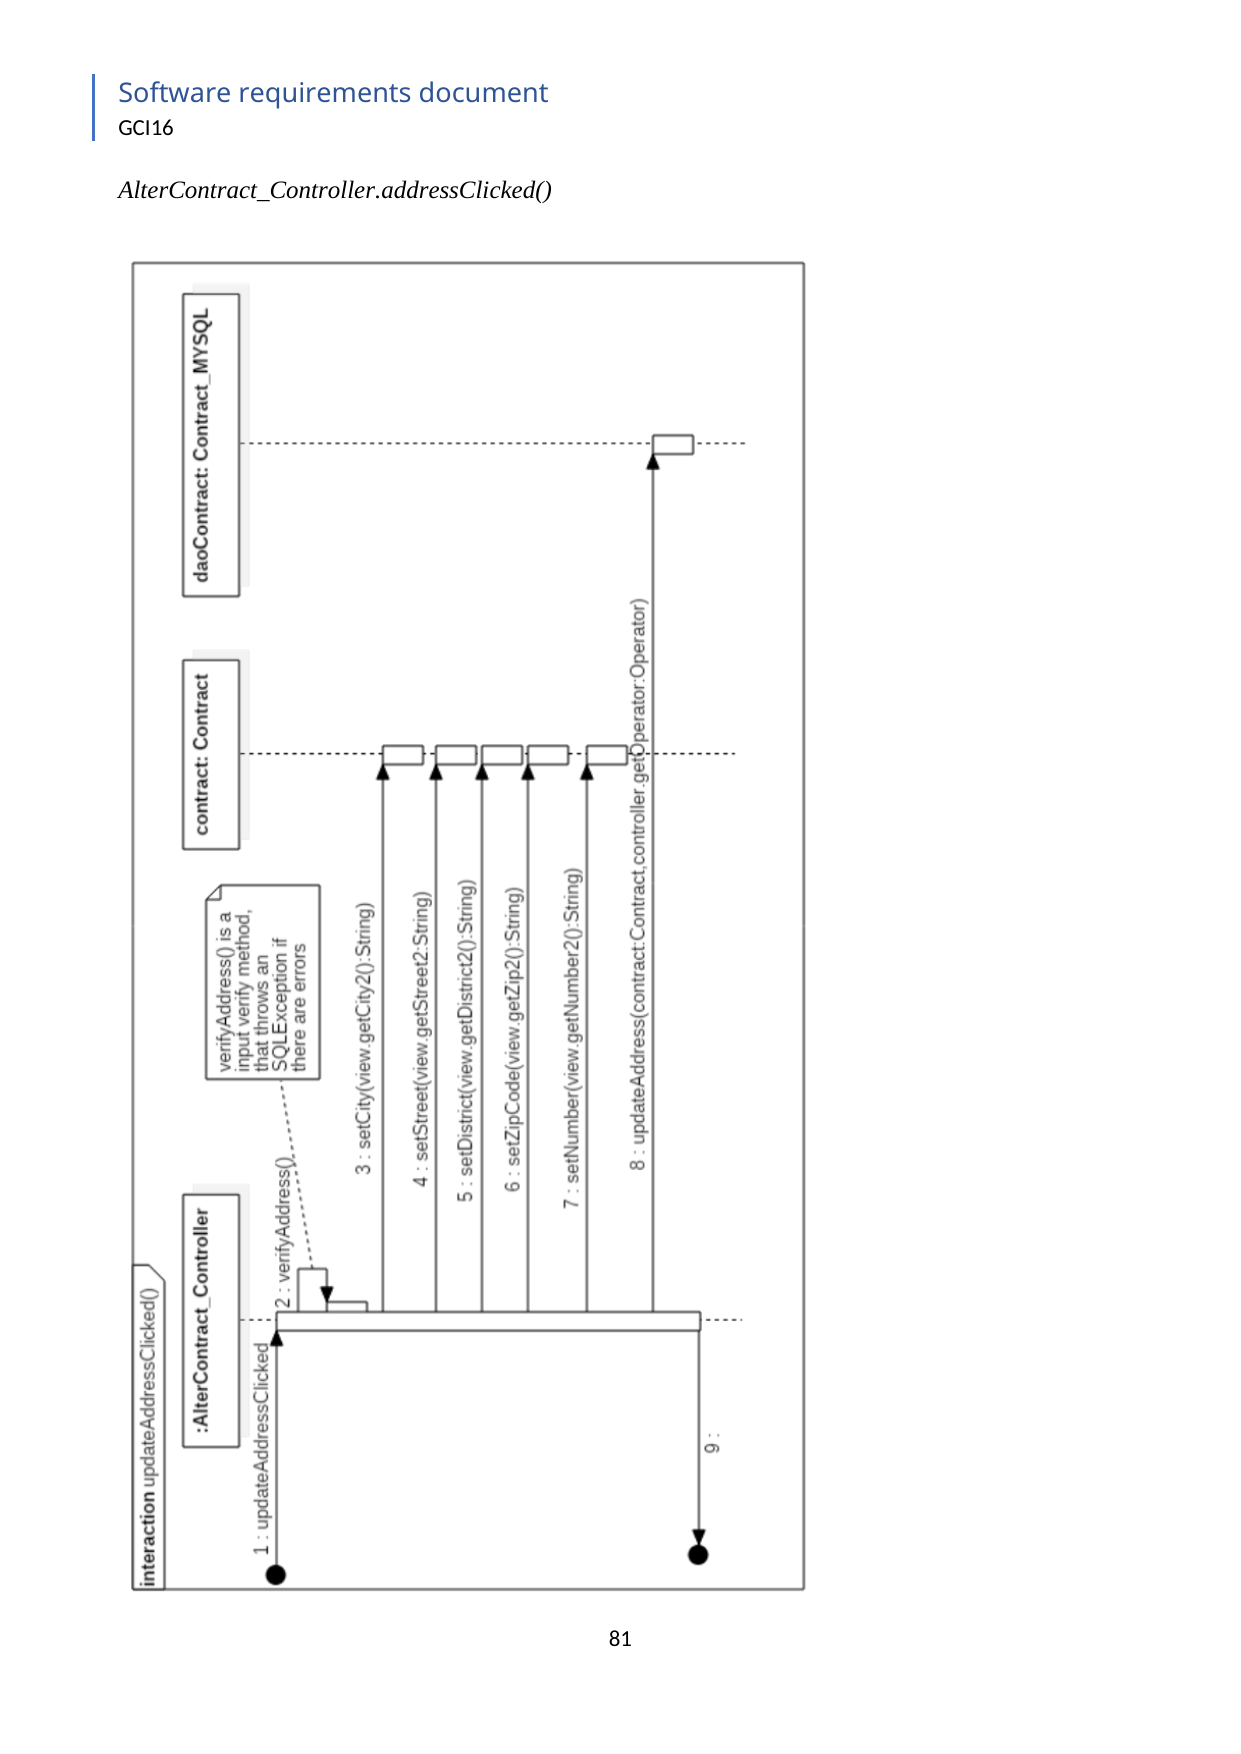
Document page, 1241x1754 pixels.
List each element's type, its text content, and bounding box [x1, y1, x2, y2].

picture [119, 207, 861, 1603]
